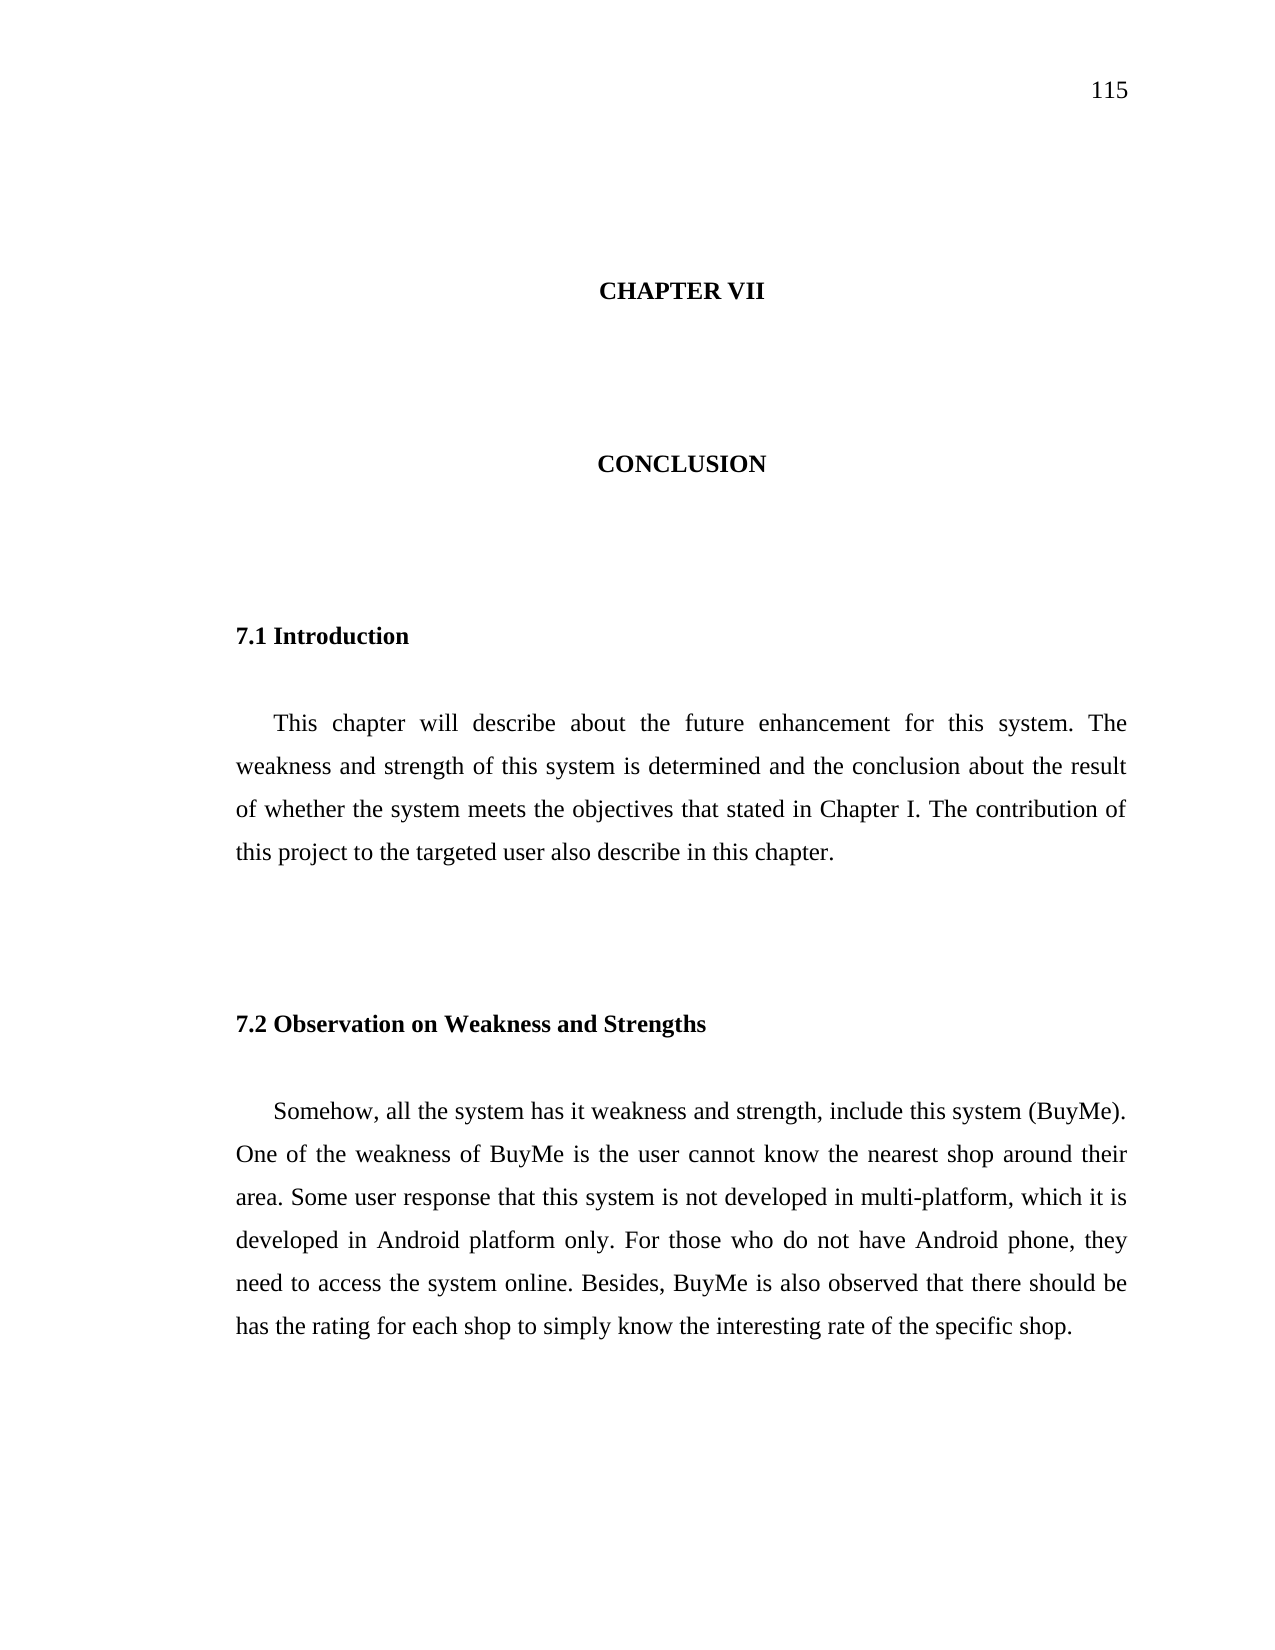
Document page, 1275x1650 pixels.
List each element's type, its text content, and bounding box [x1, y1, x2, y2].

subtitle Observation on Weakness and Strengths [236, 1009, 1128, 1038]
text This chapter will describe about the future enhancement for this system. The weakness and strength of this system is determined and the conclusion about the result of whether the system meets the objectives that stated in Chapter I. The contribution of this project to the targeted user also describe in this chapter. [236, 708, 1128, 866]
text Somehow, all the system has it weakness and strength, include this system (BuyMe). One of the weakness of BuyMe is the user cannot know the nearest shop around their area. Some user response that this system is not developed in multi-platform, which it is developed in Android platform only. For those who do not have Android phone, they need to access the system online. Besides, BuyMe is also observed that there should be has the rating for each shop to simply know the interesting rate of the specific shop. [236, 1096, 1128, 1340]
subtitle CHAPTER VII [236, 276, 1128, 305]
subtitle CONCLUSION [236, 449, 1128, 478]
subtitle Introduction [236, 621, 1128, 650]
